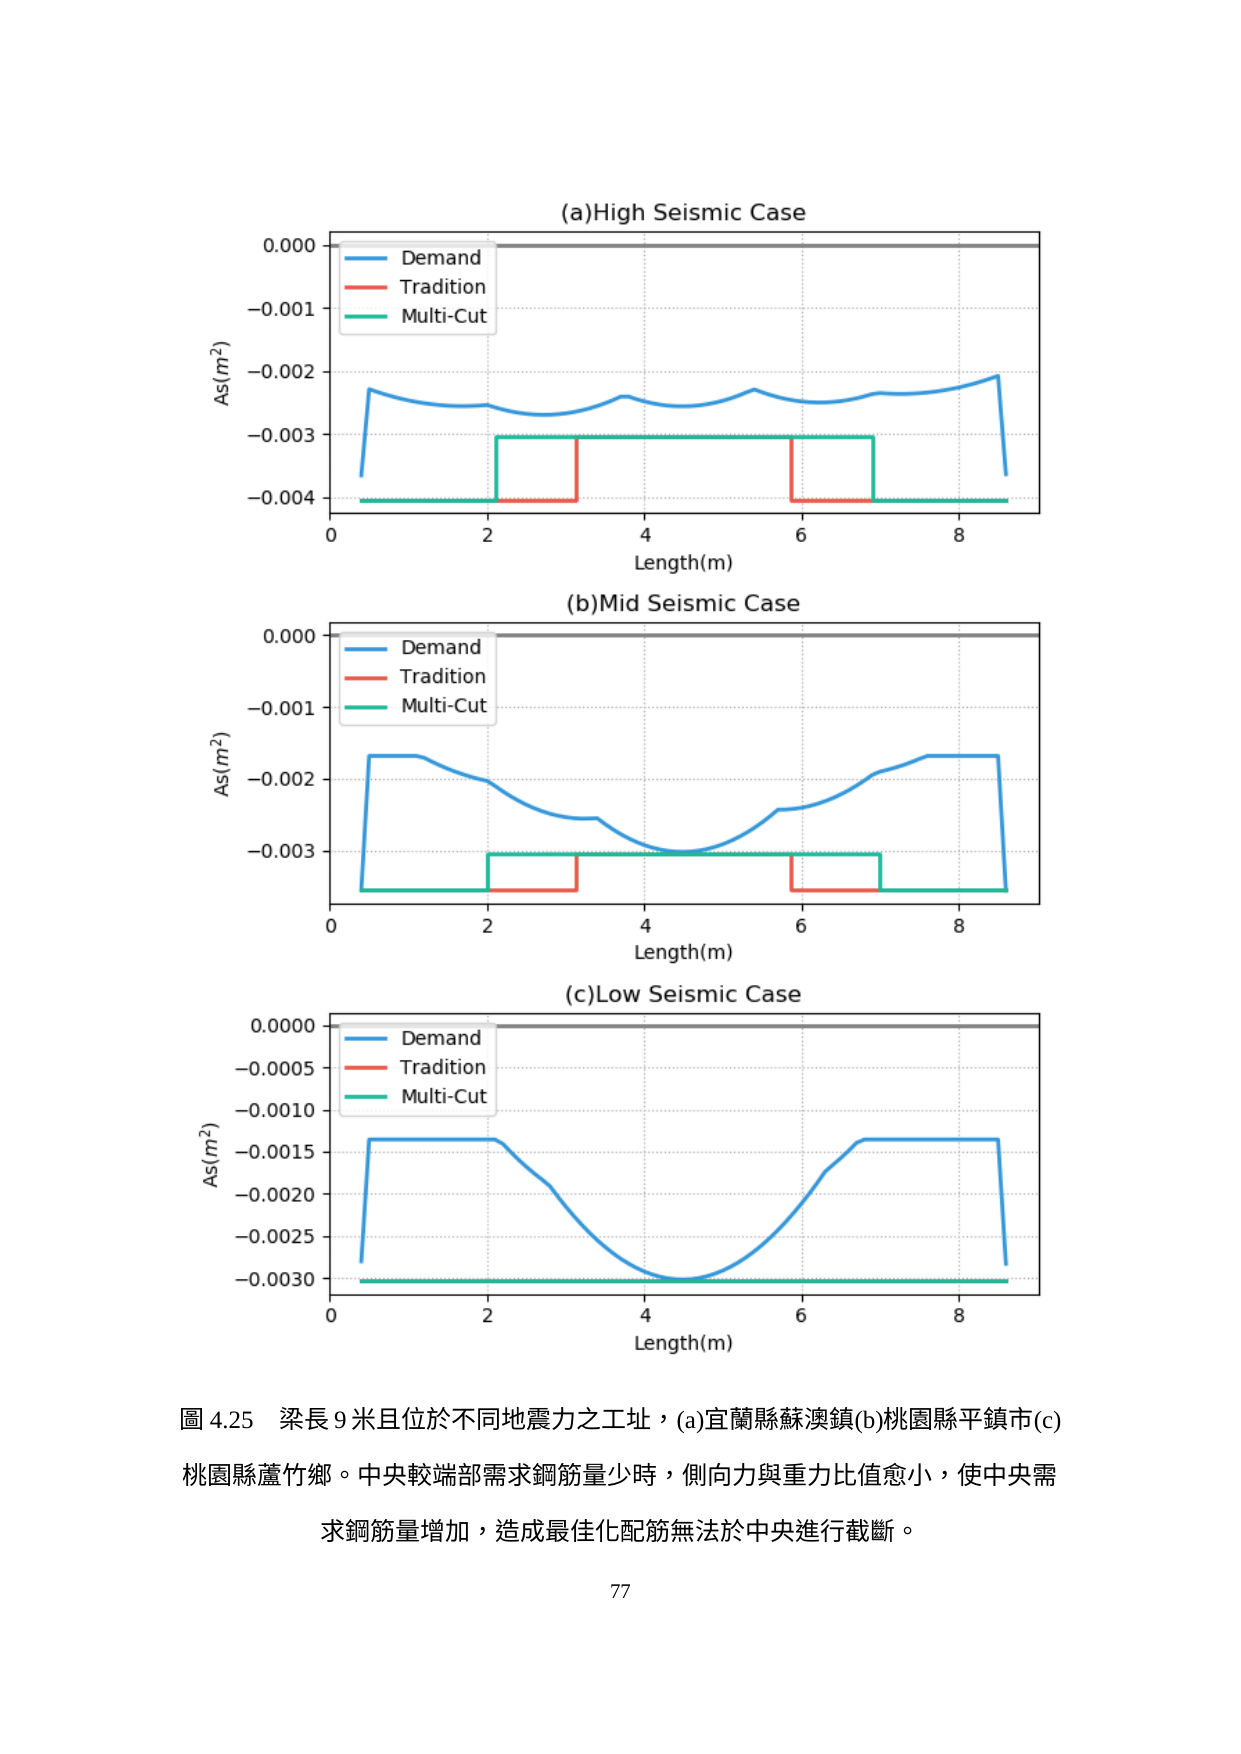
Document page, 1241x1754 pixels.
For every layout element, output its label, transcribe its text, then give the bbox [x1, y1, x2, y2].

picture [177, 184, 1063, 1375]
